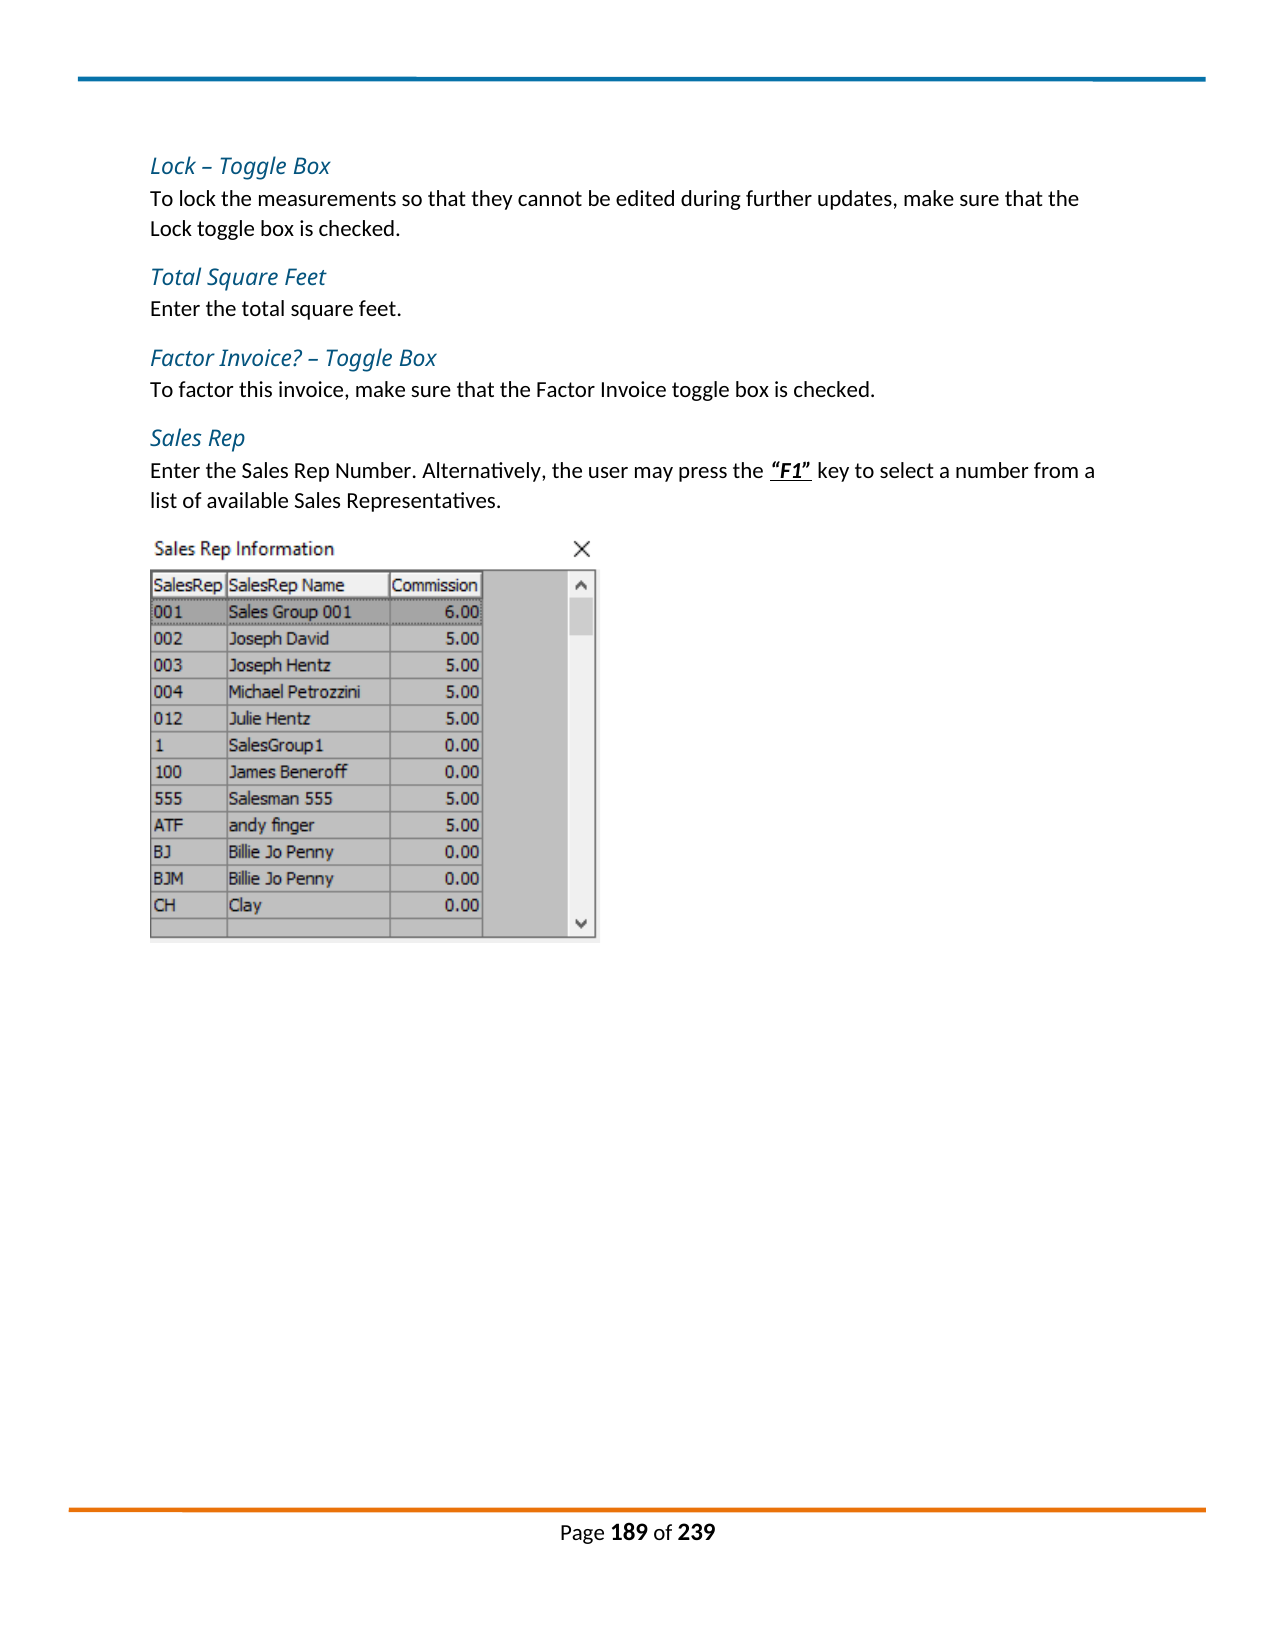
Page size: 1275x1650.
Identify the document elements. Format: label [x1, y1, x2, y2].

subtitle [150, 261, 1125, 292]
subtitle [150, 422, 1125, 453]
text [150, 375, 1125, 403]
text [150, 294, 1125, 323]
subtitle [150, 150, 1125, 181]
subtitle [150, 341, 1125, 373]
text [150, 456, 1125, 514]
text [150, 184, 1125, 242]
picture [150, 532, 600, 943]
